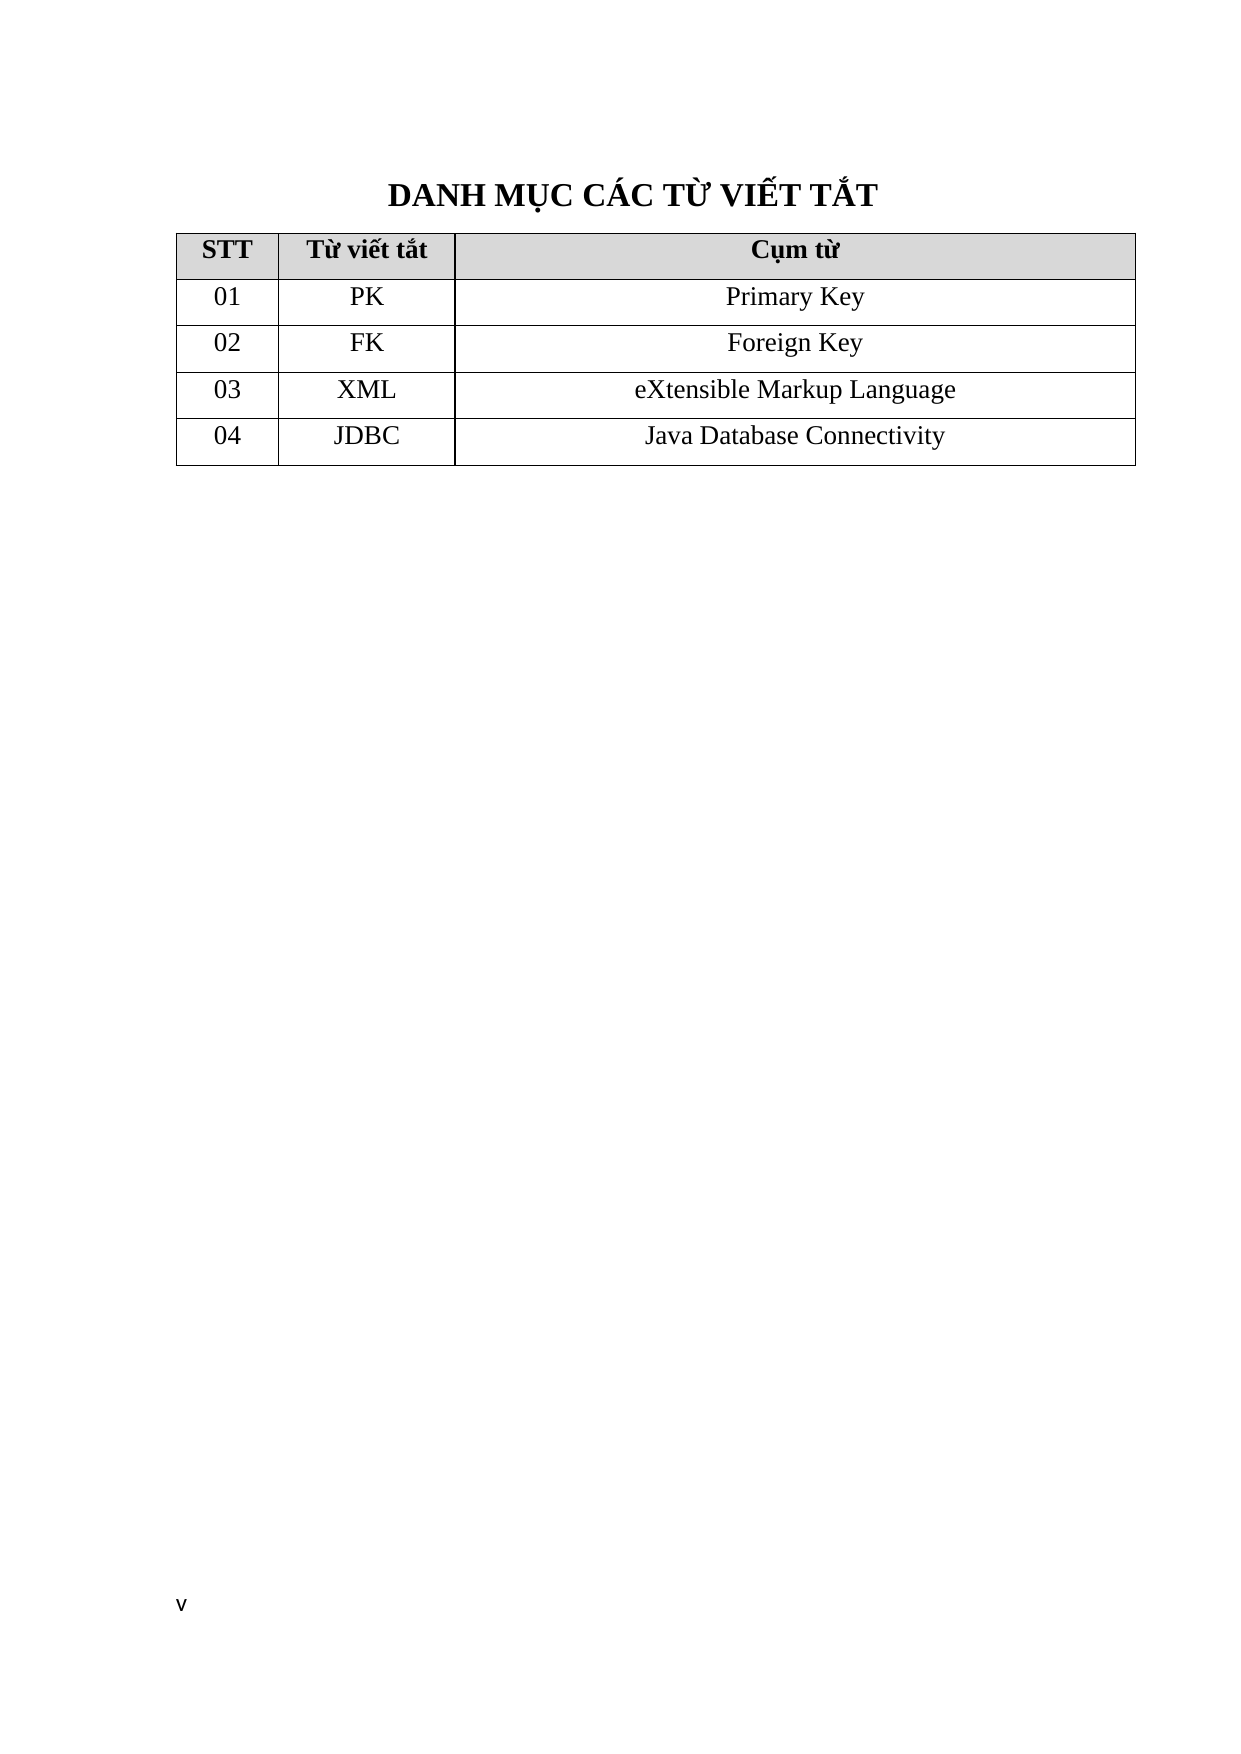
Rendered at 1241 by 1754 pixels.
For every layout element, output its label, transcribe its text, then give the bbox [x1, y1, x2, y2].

table_header Cụm từ [456, 234, 1135, 279]
subtitle DANH MỤC CÁC TỪ VIẾT TẮT [176, 175, 1090, 213]
table_cell Java Database Connectivity [456, 419, 1135, 465]
table_cell 03 [177, 373, 278, 418]
table_cell 04 [177, 419, 278, 465]
table_cell Foreign Key [456, 326, 1135, 372]
table_cell 02 [177, 326, 278, 372]
table_cell Primary Key [456, 280, 1135, 325]
table_header Từ viết tắt [279, 234, 454, 279]
table_cell 01 [177, 280, 278, 325]
table_cell PK [279, 280, 454, 325]
table_cell FK [279, 326, 454, 372]
table_cell XML [279, 373, 454, 418]
table_header STT [177, 234, 278, 279]
table_cell JDBC [279, 419, 454, 465]
table_cell eXtensible Markup Language [456, 373, 1135, 418]
